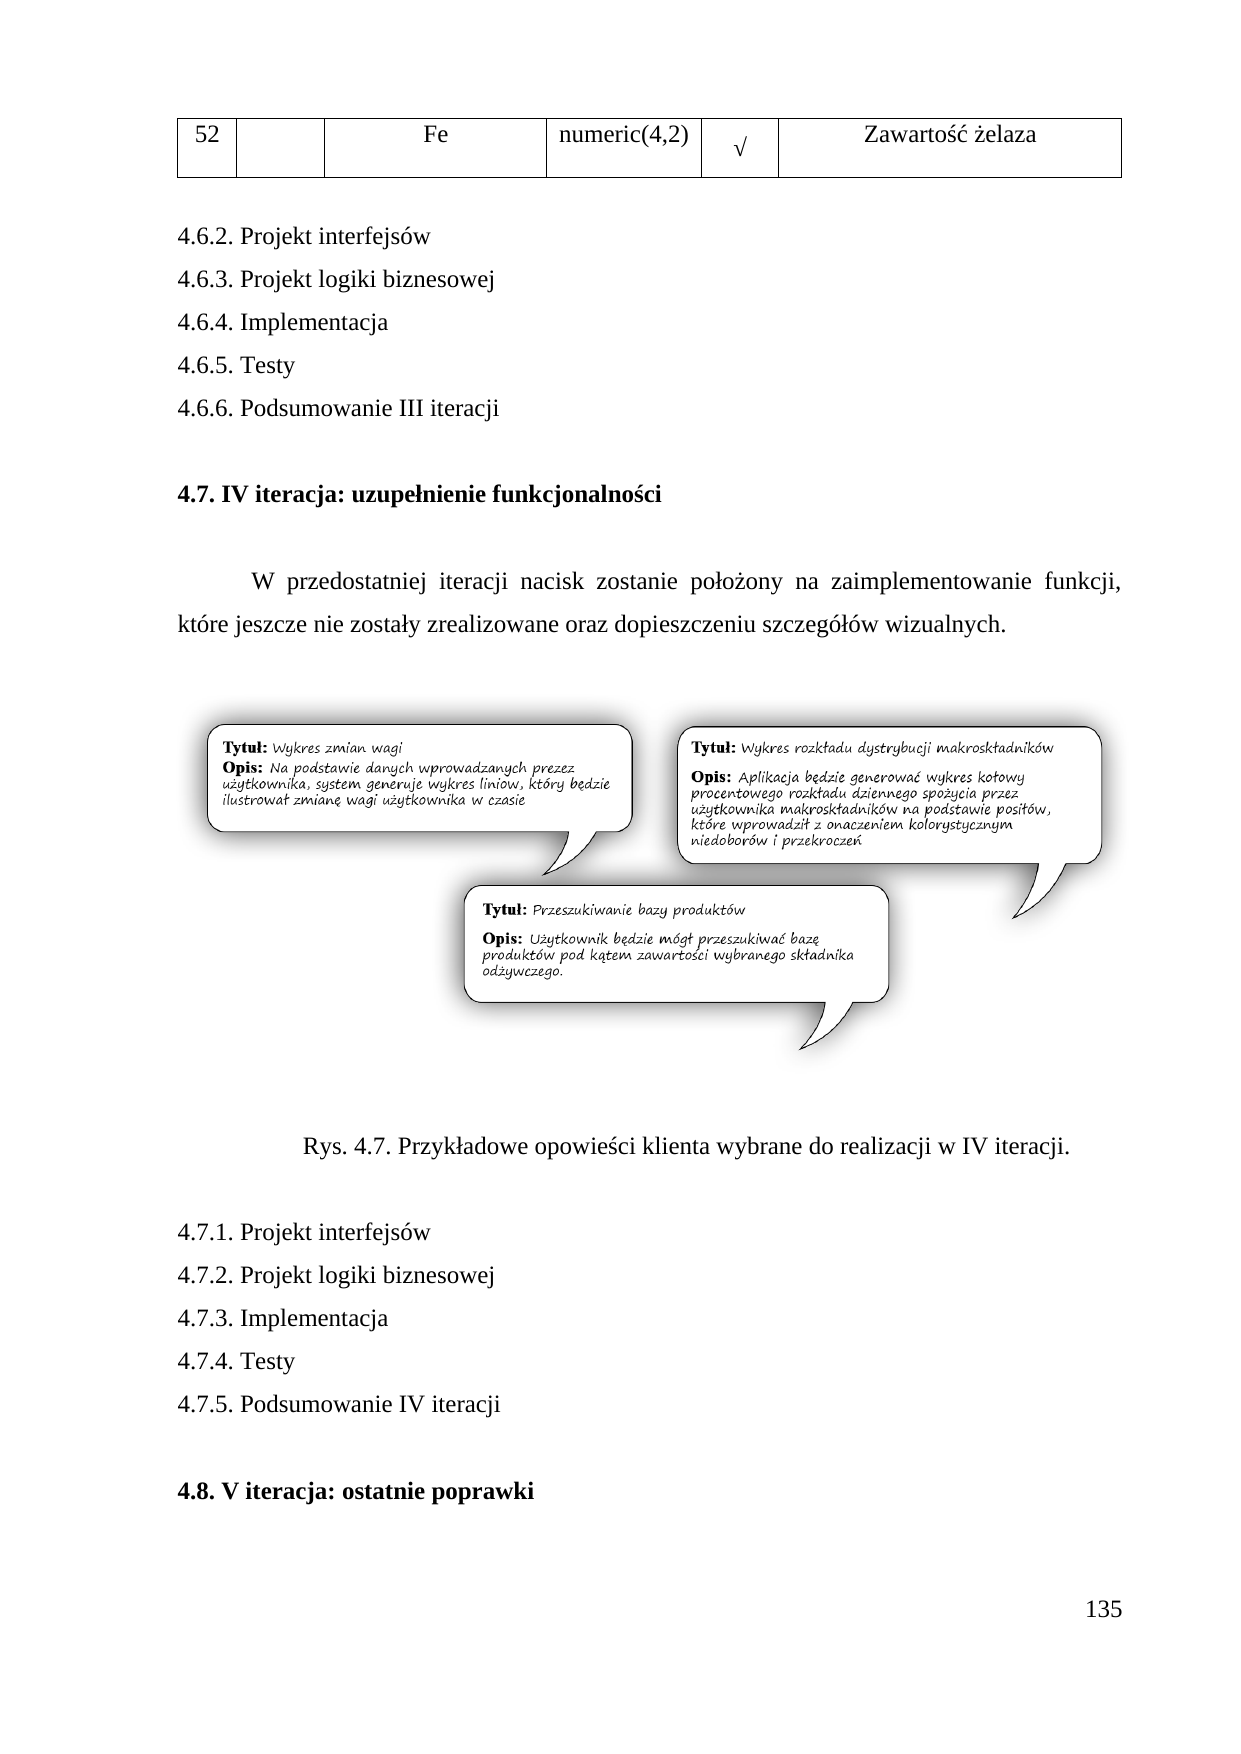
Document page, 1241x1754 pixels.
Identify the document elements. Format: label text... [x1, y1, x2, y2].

subtitle 4.7.3. Implementacja [177, 1303, 1122, 1332]
subtitle 4.7.1. Projekt interfejsów [177, 1217, 1122, 1246]
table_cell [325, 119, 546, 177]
subtitle 4.7.4. Testy [177, 1346, 1122, 1375]
subtitle 4.6.6. Podsumowanie III iteracji [177, 393, 1122, 422]
subtitle 4.6.4. Implementacja [177, 307, 1122, 336]
subtitle 4.7.2. Projekt logiki biznesowej [177, 1260, 1122, 1289]
subtitle 4.6.2. Projekt interfejsów [177, 221, 1122, 249]
subtitle 4.8. V iteracja: ostatnie poprawki [177, 1476, 1122, 1504]
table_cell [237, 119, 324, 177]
text Rys. 4.7. Przykładowe opowieści klienta wybrane do realizacji w IV iteracji. [177, 1131, 1122, 1159]
subtitle 4.7.5. Podsumowanie IV iteracji [177, 1389, 1122, 1418]
text W przedostatniej iteracji nacisk zostanie położony na zaimplementowanie funkcji, które jeszcze nie zostały zrealizowane oraz dopieszczeniu szczegółów wizualnych. [177, 566, 1122, 638]
subtitle 4.6.5. Testy [177, 350, 1122, 379]
subtitle 4.6.3. Projekt logiki biznesowej [177, 264, 1122, 293]
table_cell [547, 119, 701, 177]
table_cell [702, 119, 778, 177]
picture [199, 716, 1110, 1058]
subtitle 4.7. IV iteracja: uzupełnienie funkcjonalności [177, 479, 1122, 508]
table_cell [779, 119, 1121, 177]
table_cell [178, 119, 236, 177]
